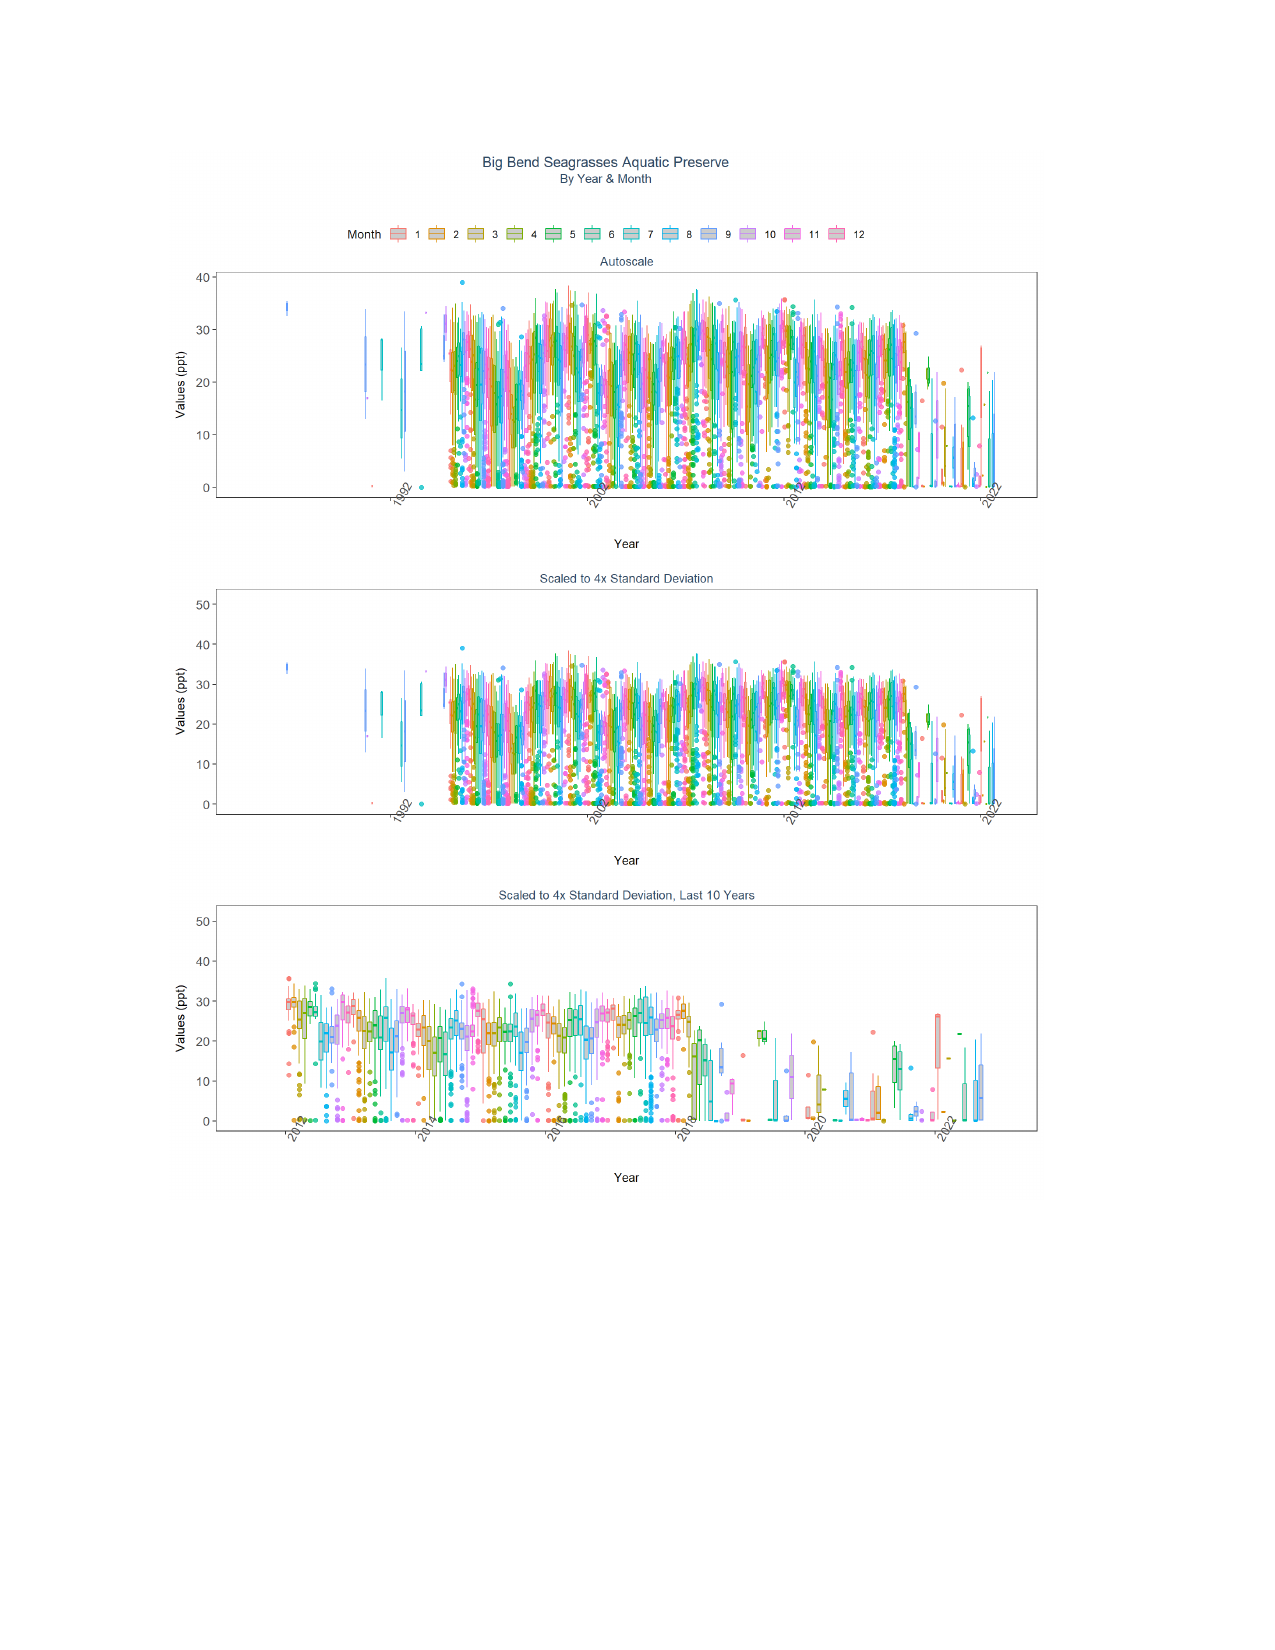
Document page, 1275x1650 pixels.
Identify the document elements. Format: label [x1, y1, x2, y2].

picture [168, 150, 1044, 1200]
